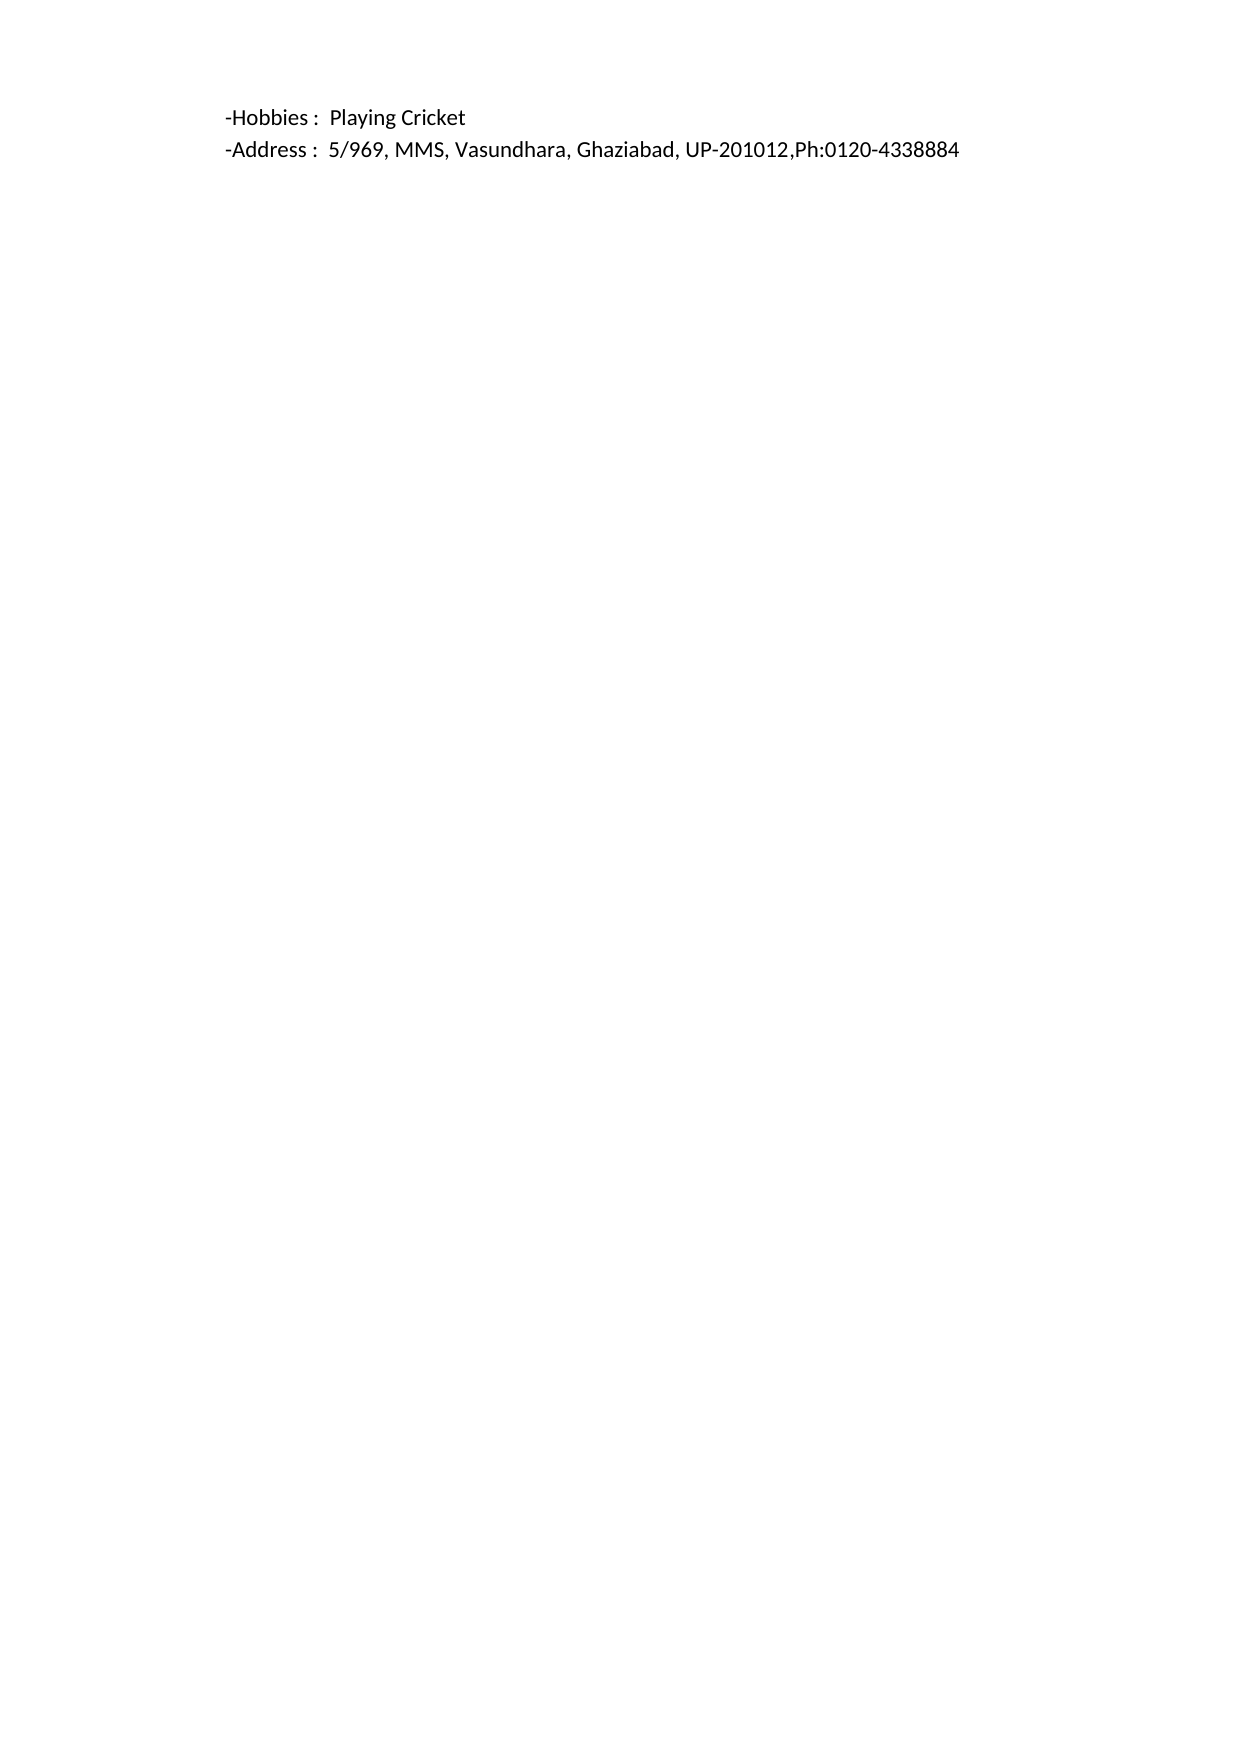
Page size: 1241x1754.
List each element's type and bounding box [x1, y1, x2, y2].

text [150, 103, 1090, 164]
